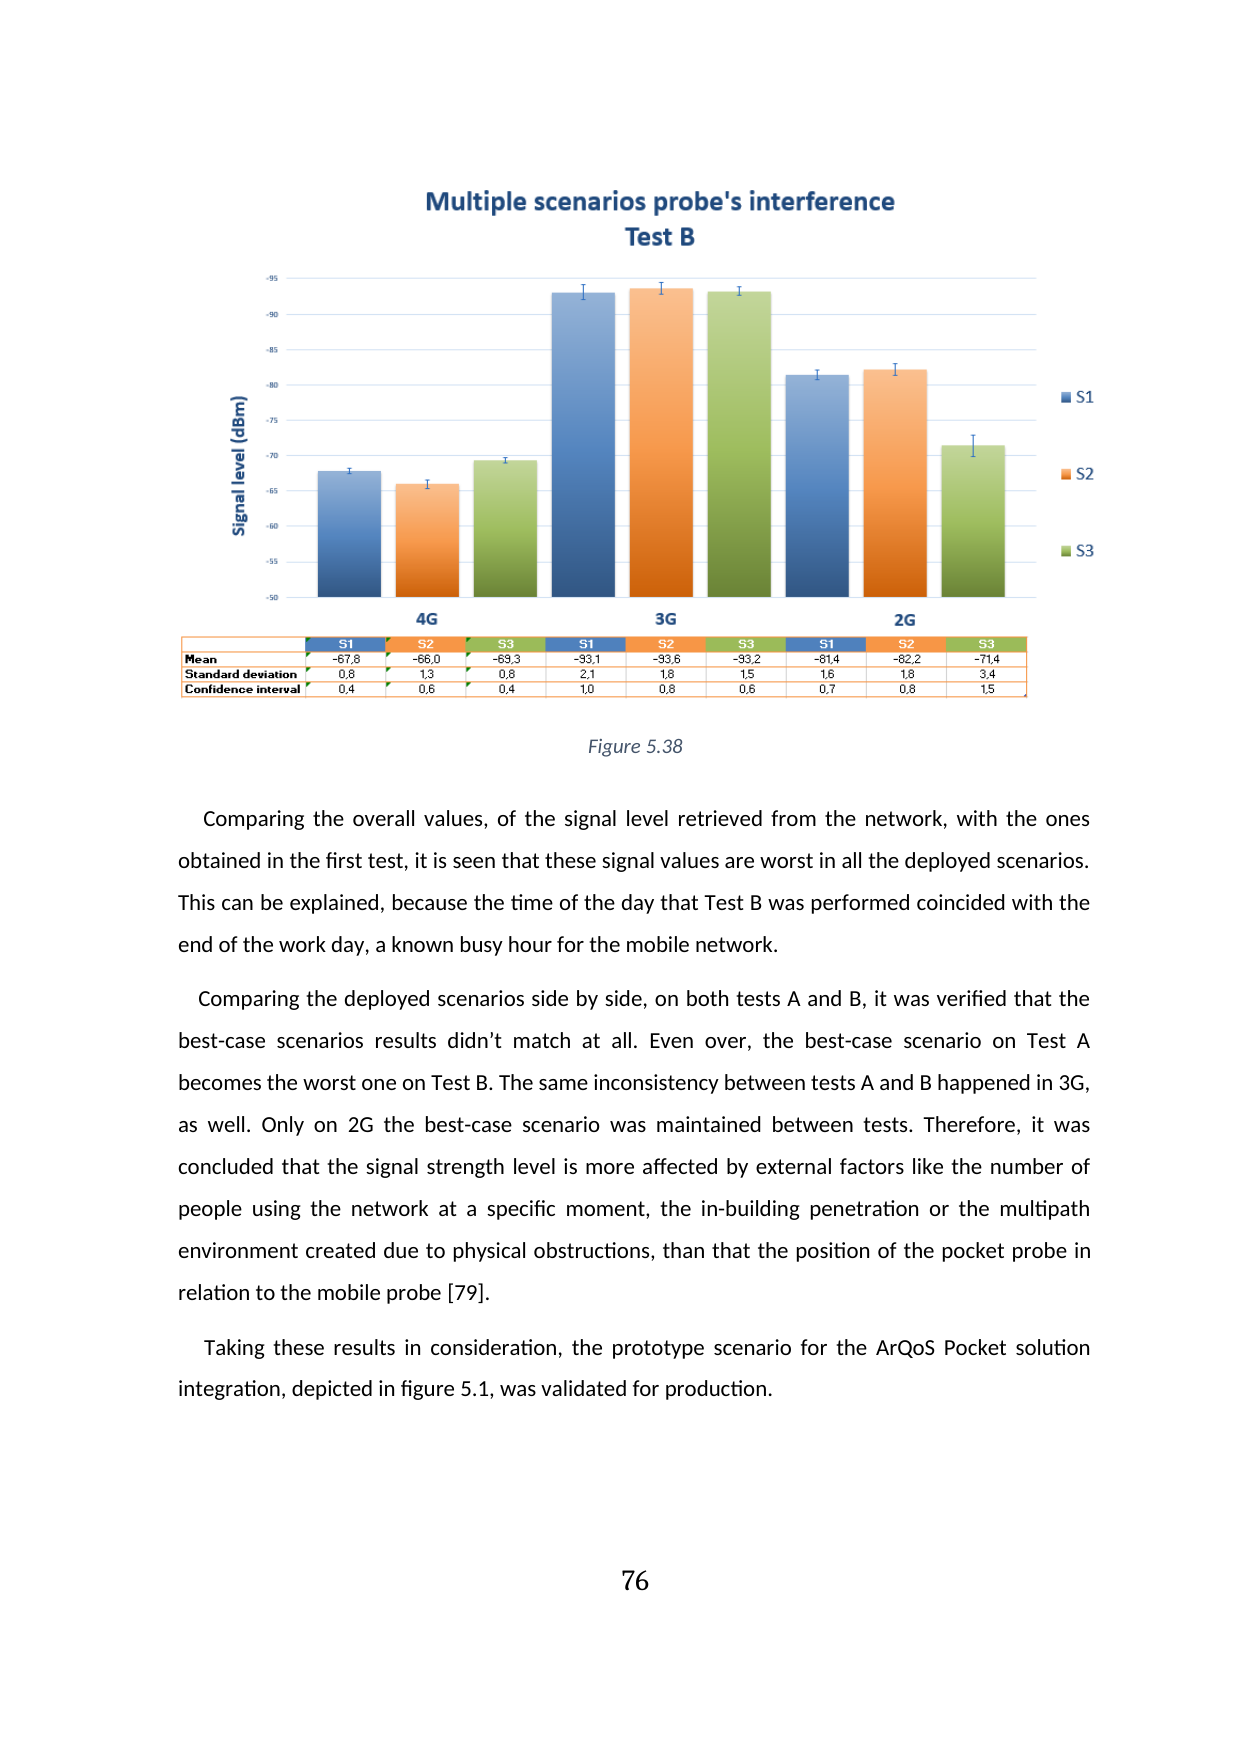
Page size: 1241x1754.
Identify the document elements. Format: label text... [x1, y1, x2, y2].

picture [177, 188, 1103, 707]
text Comparing the overall values, of the signal level retrieved from the network, with the ones obtained in the first test, it is seen that these signal values are worst in all the deployed scenarios. This can be explained, because the time of the day that Test B was performed [178, 804, 1092, 958]
text Figure 5 - Test B: Mobile probe’s interference on pocket’s radio signal strength [178, 733, 1092, 759]
text Taking these results in consideration, the prototype scenario for the ArQoS Pocket solution integration, depicted in figure 5.1, was validated for production. [178, 1333, 1092, 1403]
text Comparing the deployed scenarios side by side, on both tests A and B, it was verified that the best-case scenarios results didn’t match at all. Even over, the best-case scenario on Test A become the worst one on Test B. The same inconsistency between tests A and B happened in 3G, as well. Only on 2G the best-case scenario was maintained between tests. Therefore, it was concluded that the signal strength level is more affected by external factors like the number of people using the network at a specific moment or the than that the position of the pocket probe in relation to the mobile probe [178, 984, 1092, 1306]
